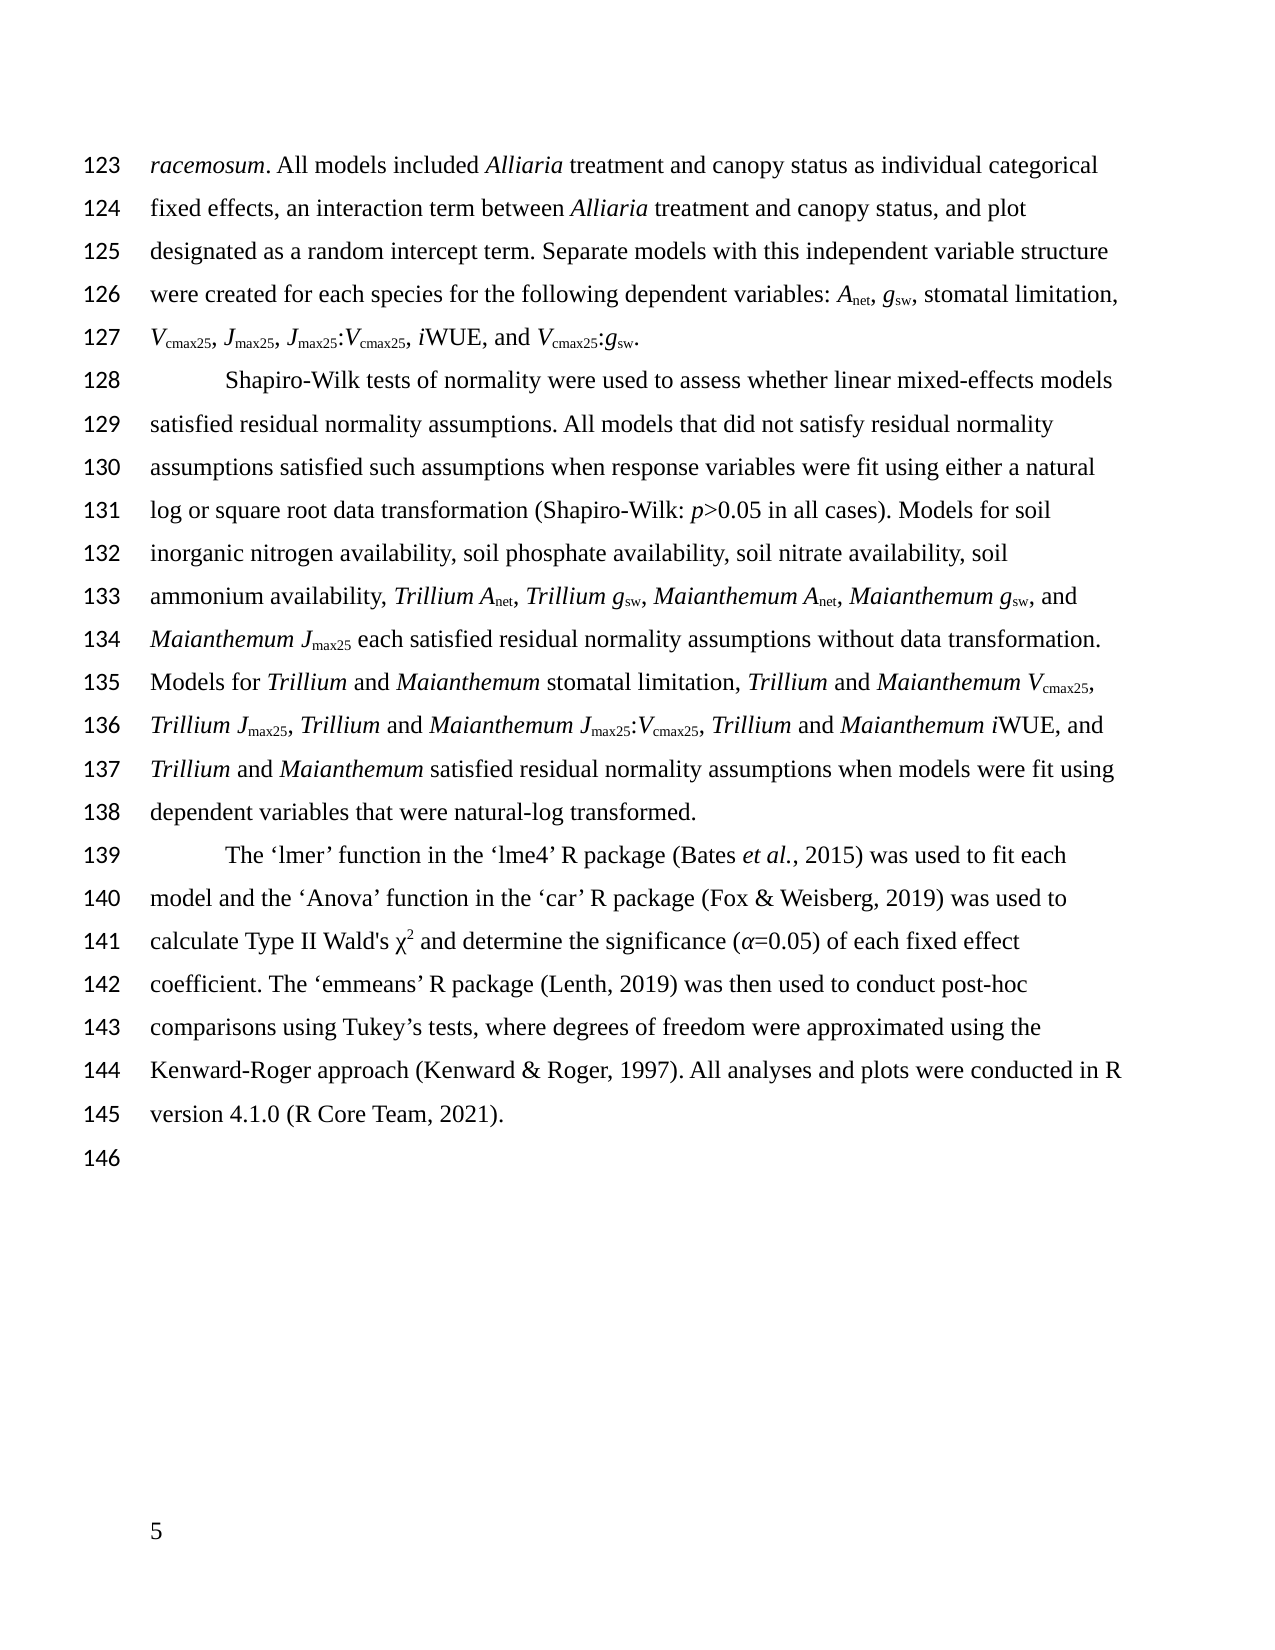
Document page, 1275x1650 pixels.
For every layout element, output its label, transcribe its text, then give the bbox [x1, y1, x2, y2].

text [150, 150, 1125, 351]
text The ‘lmer’ function in the ‘lme4’ R package was used to fit each model and the ‘Anova’ function in the ‘car’ R package was used to calculate Type II Wald's χ2 and determine the significance (α=0.05) of each fixed effect coefficient. The ‘emmeans’ R package was then used to conduct post-hoc comparisons using Tukey’s tests, where degrees of freedom were approximated using the Kenward-Roger approach . All analyses and plots were conducted in R version 4.1.0 . [150, 840, 1125, 1127]
text Shapiro-Wilk tests of normality were used to assess whether linear mixed-effects models satisfied residual normality assumptions. All models that did not satisfy residual normality assumptions satisfied such assumptions when response variables were fit using either a natural log or square root data transformation (Shapiro-Wilk: p>0.05 in all cases). Models for soil inorganic nitrogen availability, soil phosphate availability, soil nitrate availability, soil ammonium availability, Trillium Anet, Trillium gsw, Maianthemum Anet, Maianthemum gsw, and Maianthemum Jmax25 each satisfied residual normality assumptions without data transformation. Models for Trillium and Maianthemum stomatal limitation, Trillium and Maianthemum Vcmax25, Trillium Jmax25, Trillium and Maianthemum Jmax25:Vcmax25, Trillium and Maianthemum iWUE, and Trillium and Maianthemum satisfied residual normality assumptions when models were fit using dependent variables that were natural-log transformed. [150, 366, 1125, 826]
